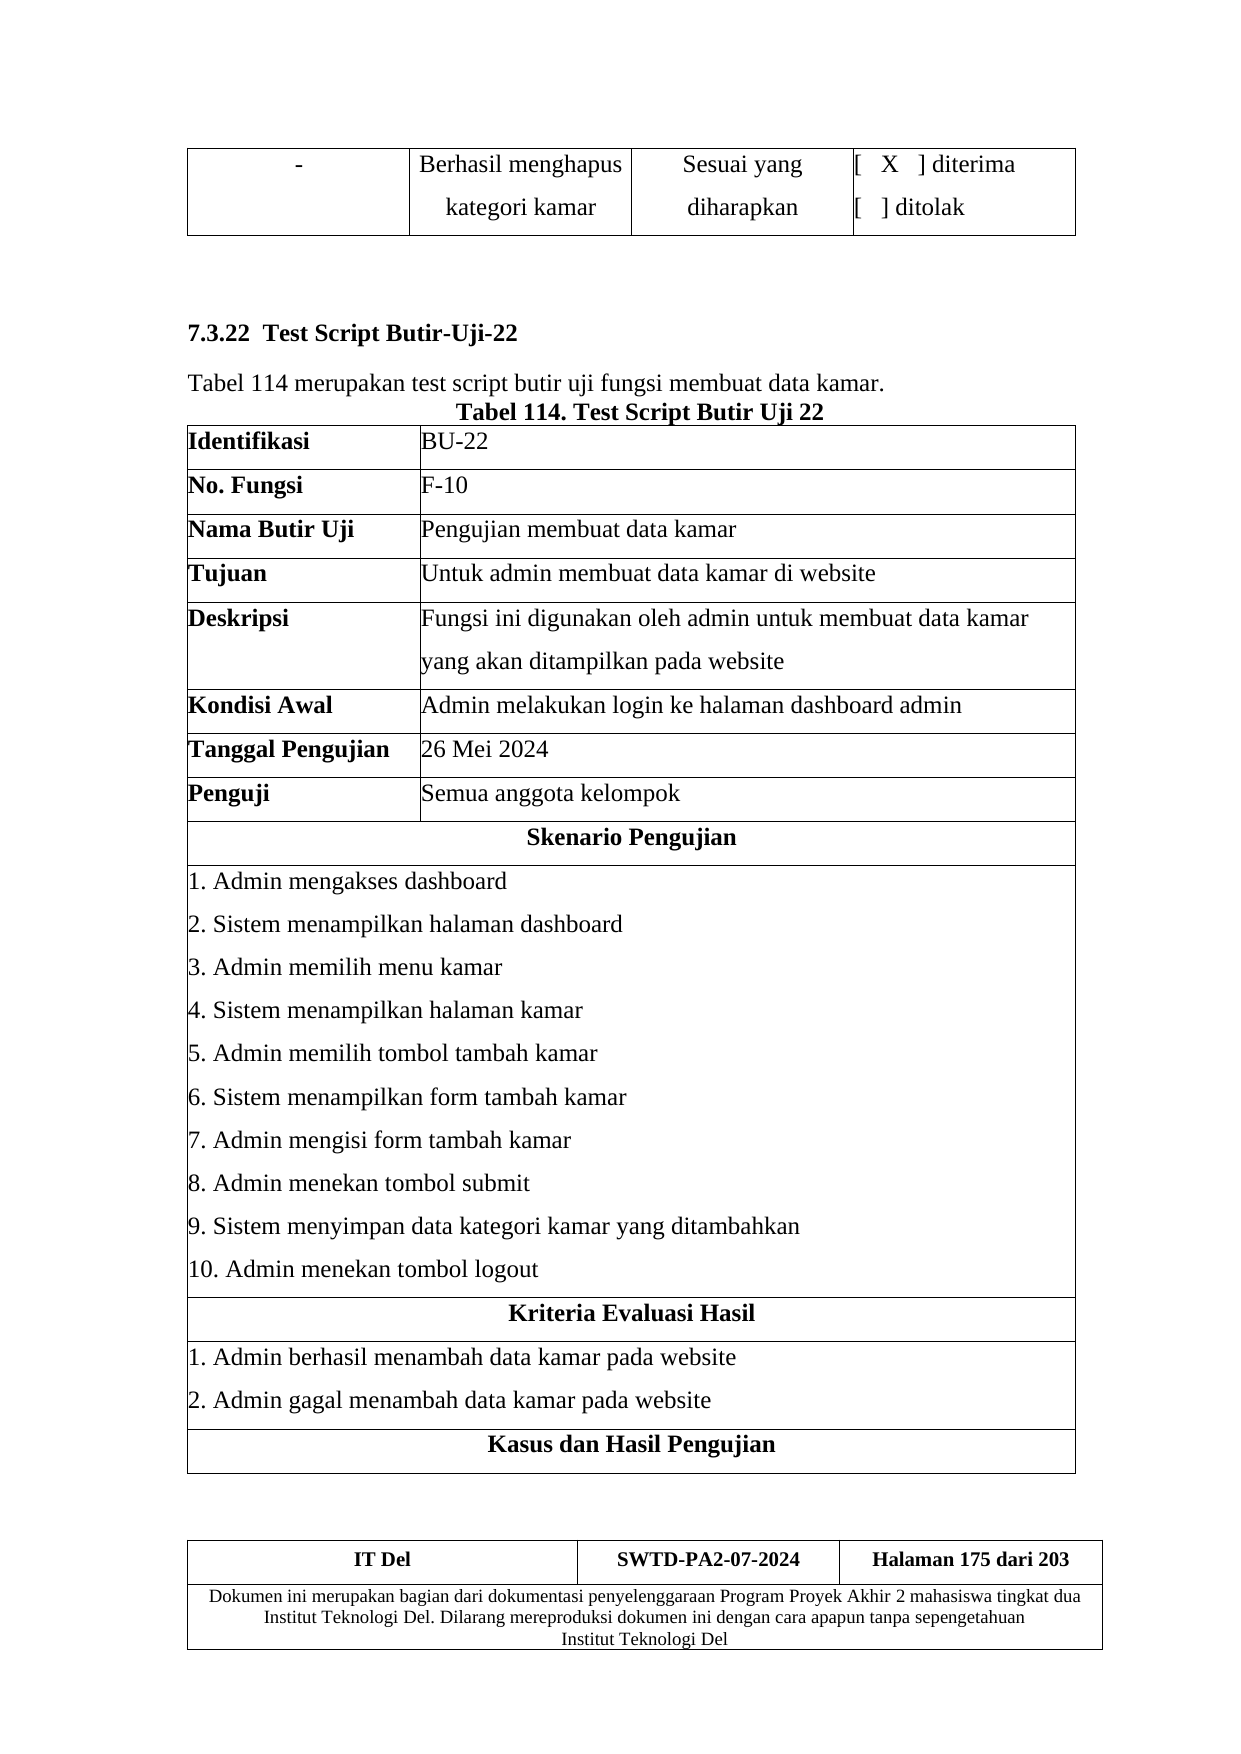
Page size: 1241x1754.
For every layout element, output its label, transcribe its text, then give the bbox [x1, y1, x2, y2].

text Tabel 114. Test Script Butir Uji 22 [187, 397, 1092, 425]
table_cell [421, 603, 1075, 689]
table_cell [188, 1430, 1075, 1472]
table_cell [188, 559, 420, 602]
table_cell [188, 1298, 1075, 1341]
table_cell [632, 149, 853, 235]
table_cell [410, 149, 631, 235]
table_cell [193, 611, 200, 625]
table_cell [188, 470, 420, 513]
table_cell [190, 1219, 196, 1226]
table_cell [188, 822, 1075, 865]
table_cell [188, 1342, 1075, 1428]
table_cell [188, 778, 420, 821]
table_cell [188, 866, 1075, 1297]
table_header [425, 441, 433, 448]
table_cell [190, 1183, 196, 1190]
subtitle Test Script Butir-Uji-22 [187, 318, 1092, 347]
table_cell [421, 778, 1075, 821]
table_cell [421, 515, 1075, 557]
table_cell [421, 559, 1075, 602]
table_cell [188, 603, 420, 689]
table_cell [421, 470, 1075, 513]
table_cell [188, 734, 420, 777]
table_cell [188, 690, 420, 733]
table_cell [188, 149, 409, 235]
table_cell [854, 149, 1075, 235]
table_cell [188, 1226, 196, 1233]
text Tabel 114 merupakan test script butir uji fungsi membuat data kamar. [187, 368, 1092, 397]
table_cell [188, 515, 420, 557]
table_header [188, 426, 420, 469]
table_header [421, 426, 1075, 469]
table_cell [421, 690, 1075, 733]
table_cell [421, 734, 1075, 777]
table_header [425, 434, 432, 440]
